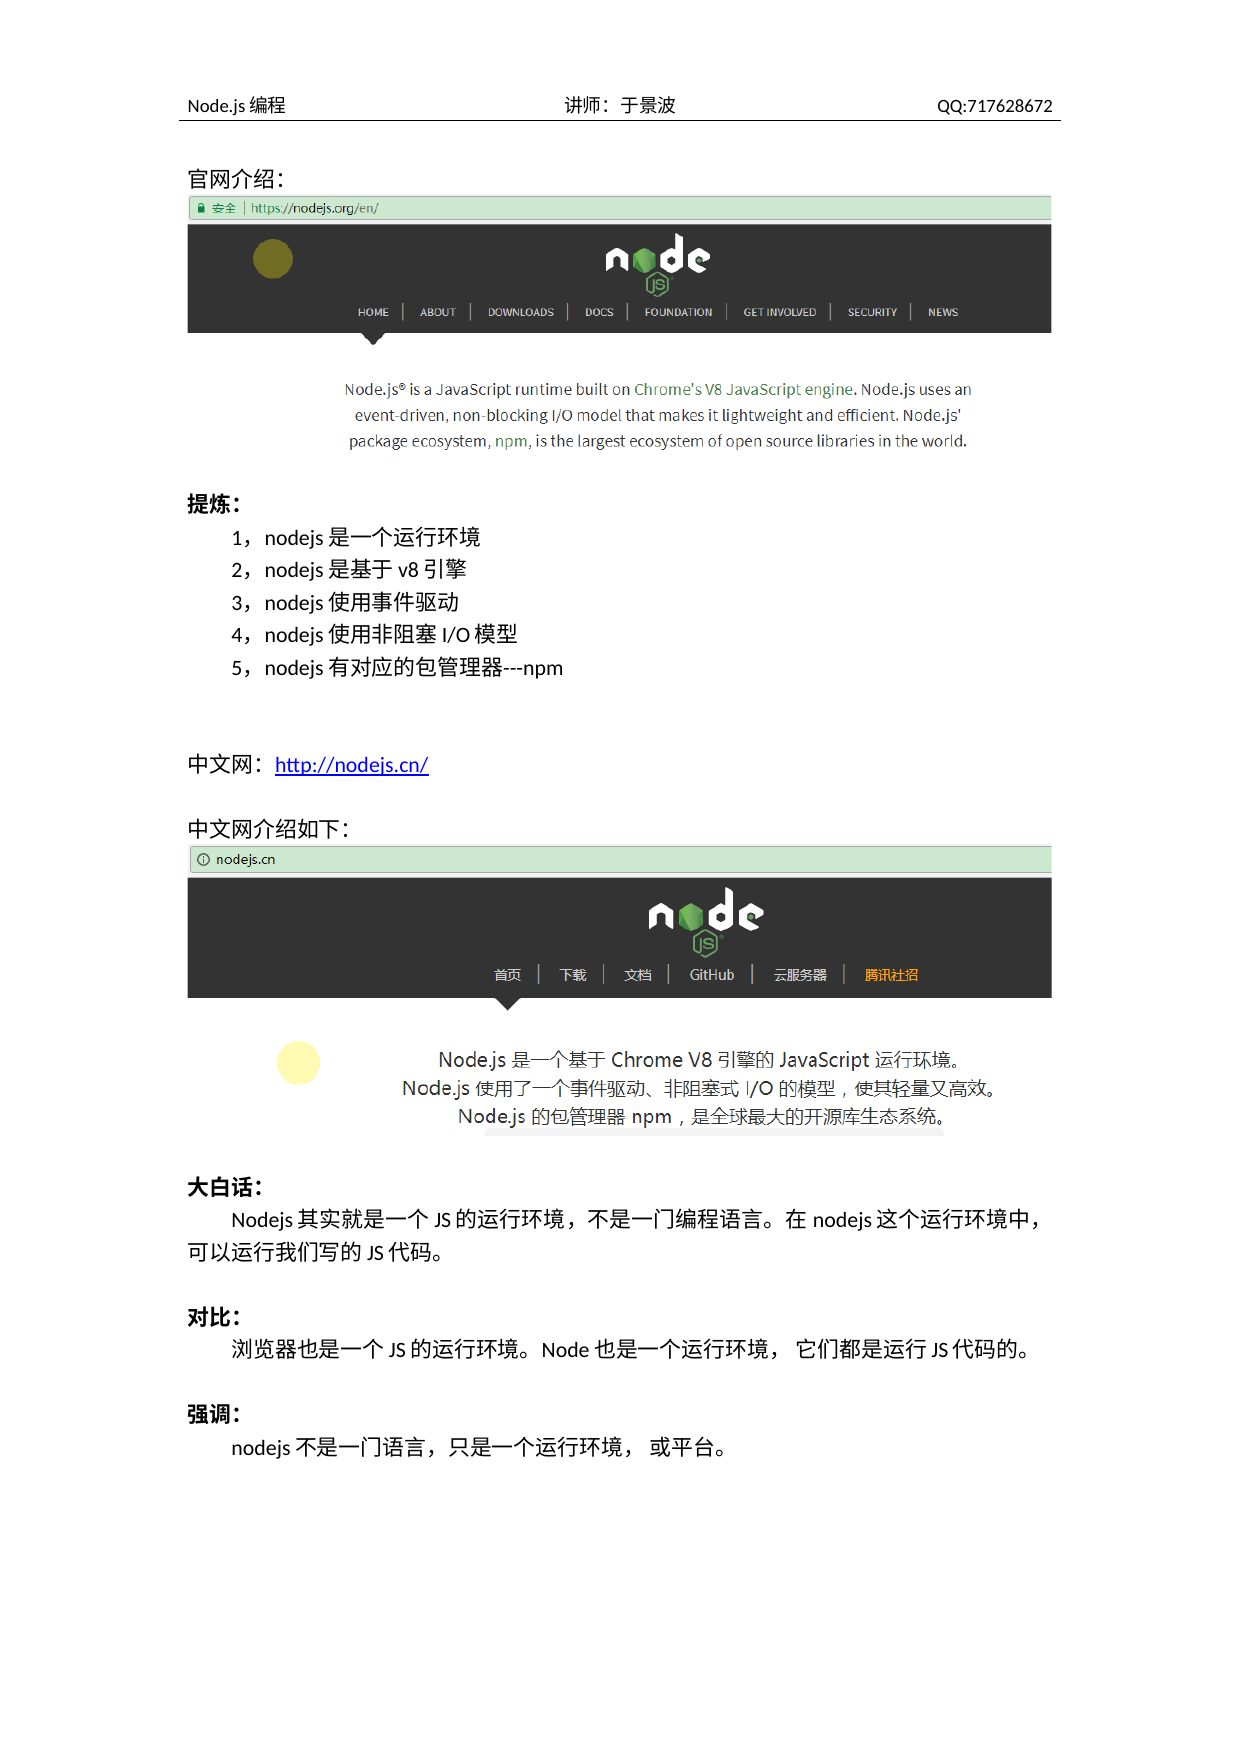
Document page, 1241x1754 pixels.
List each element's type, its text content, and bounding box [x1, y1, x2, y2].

text 官网介绍： [187, 162, 1053, 194]
text 中文网介绍如下： [187, 812, 1053, 844]
text nodejs不是一门语言，只是一个运行环境， 或平台。 [187, 1429, 1053, 1462]
text 对比： [187, 1299, 1053, 1332]
text 1，nodejs是一个运行环境 [187, 519, 1053, 552]
text 强调： [187, 1397, 1053, 1429]
text 浏览器也是一个JS的运行环境。Node也是一个运行环境， 它们都是运行JS代码的。 [187, 1332, 1053, 1364]
text 大白话： [187, 1169, 1053, 1202]
text 2，nodejs是基于v8引擎 [187, 552, 1053, 584]
picture [187, 844, 1052, 1136]
text 提炼： [187, 487, 1053, 519]
text 4，nodejs使用非阻塞I/O模型 [187, 617, 1053, 649]
picture [187, 194, 1052, 465]
text Nodejs其实就是一个JS的运行环境，不是一门编程语言。在nodejs这个运行环境中，可以运行我们写的JS代码。 [187, 1202, 1053, 1267]
text 中文网：http://nodejs.cn/ [187, 747, 1053, 779]
text 5，nodejs有对应的包管理器---npm [187, 649, 1053, 682]
text 3，nodejs使用事件驱动 [187, 584, 1053, 617]
